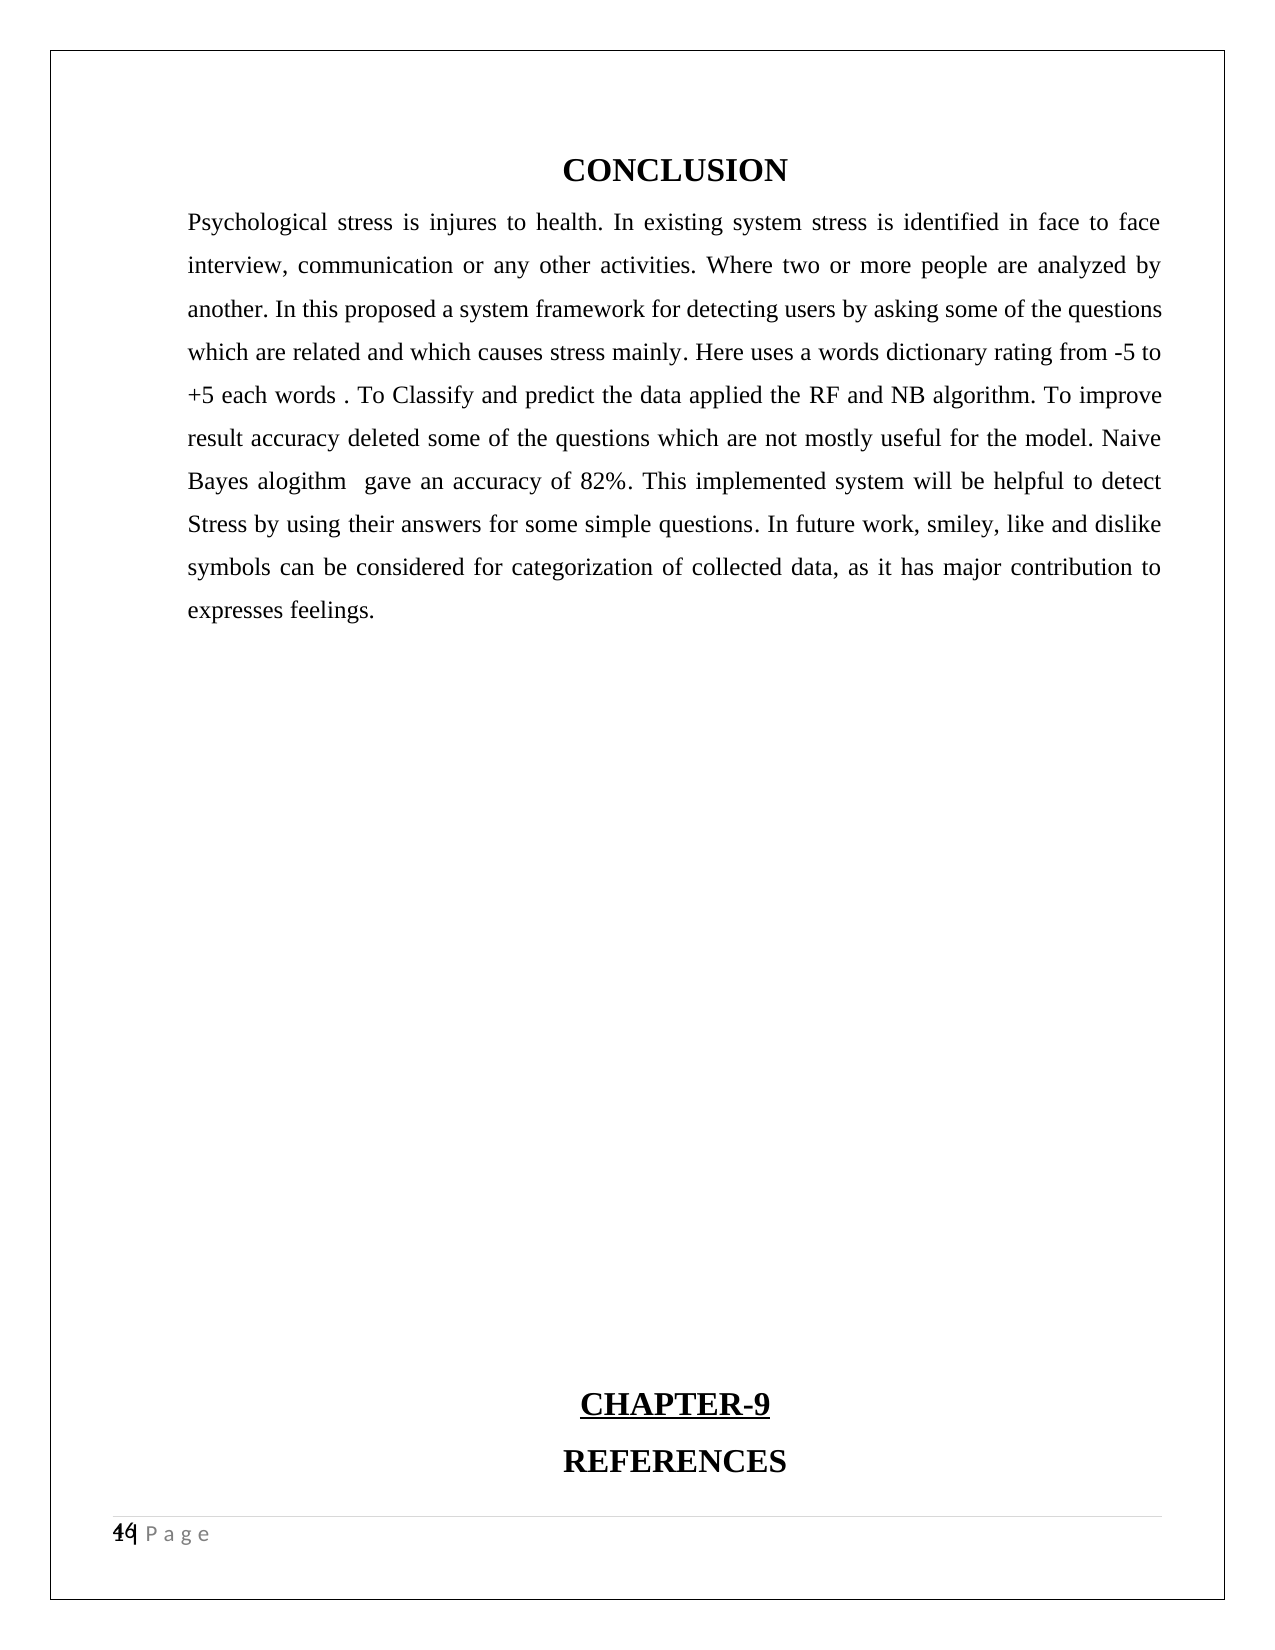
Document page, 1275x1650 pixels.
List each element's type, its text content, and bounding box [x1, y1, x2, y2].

list CONCLUSION [187, 150, 1162, 188]
list CHAPTER-9 [187, 1384, 1162, 1422]
list REFERENCES [187, 1441, 1162, 1479]
list Psychological stress is injures to health. In existing system stress is identified in face to face interview, communication or any other activities. Where two or more people are analyzed by another. In this proposed a system framework for detecting users by asking some of the questions which are related and which causes stress mainly. Here uses a words dictionary rating from -5 to +5 each words . To Classify and predict the data applied the RF and NB algorithm. To improve result accuracy deleted some of the questions which are not mostly useful for the model. Naive Bayes alogithm gave an accuracy of 82%. This implemented system will be helpful to detect Stress by using their answers for some simple questions. In future work, smiley, like and dislike symbols can be considered for categorization of collected data, as it has major contribution to expresses feelings. [187, 207, 1162, 624]
